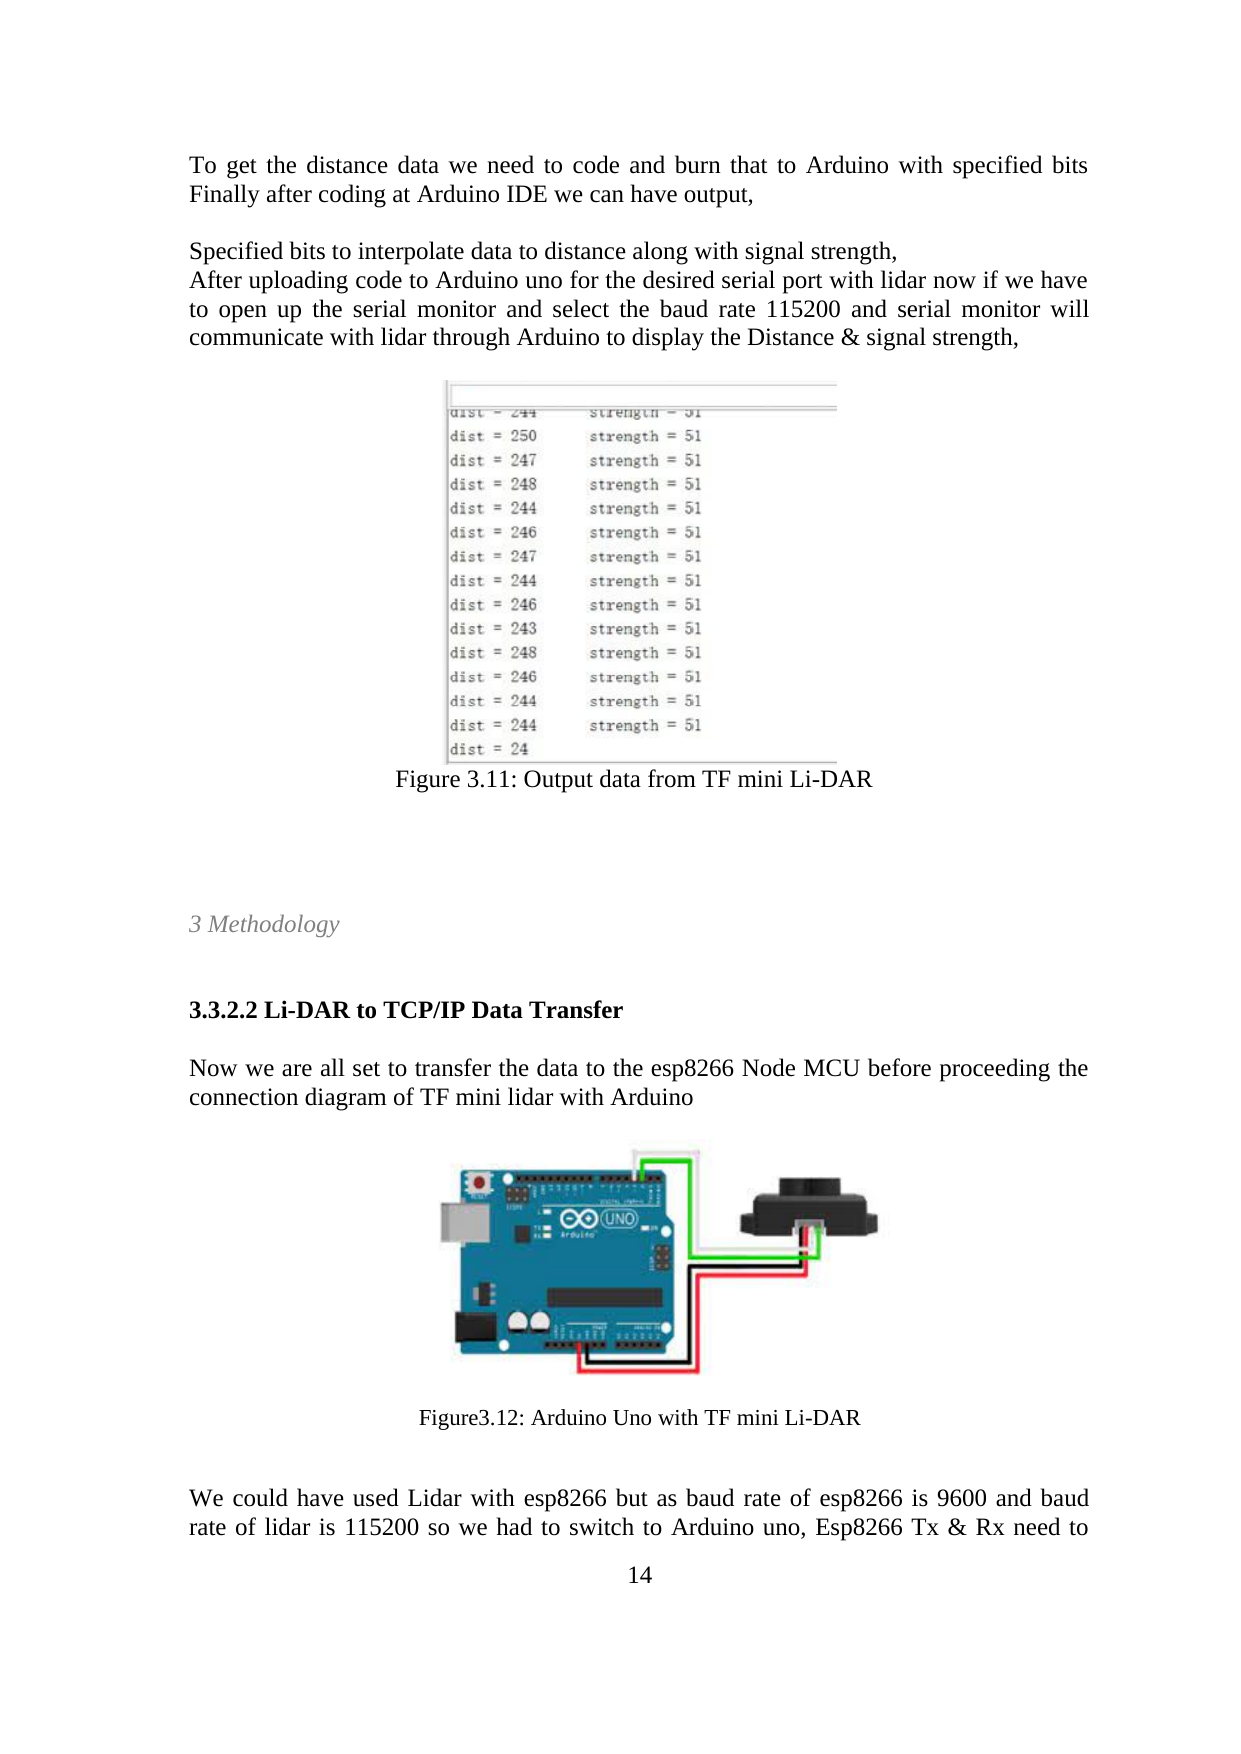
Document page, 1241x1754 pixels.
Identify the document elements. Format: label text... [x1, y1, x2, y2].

picture [442, 380, 837, 765]
text Figure3.12: Arduino Uno with TF mini Li-DAR [189, 1404, 1090, 1430]
text To get the distance data we need to code and burn that to Arduino with specified bits Finally after coding at Arduino IDE we can have output, [189, 150, 1090, 207]
text 3.3.2.2 Li-DAR to TCP/IP Data Transfer [189, 996, 1090, 1024]
text Now we are all set to transfer the data to the esp8266 Node MCU before proceeding the connection diagram of TF mini lidar with Arduino [189, 1053, 1090, 1111]
text Figure 3.11: Output data from TF mini Li-DAR [189, 764, 1090, 793]
text 3 Methodology [189, 909, 1090, 938]
picture [427, 1139, 914, 1376]
text Specified bits to interpolate data to distance along with signal strength, [189, 236, 1090, 265]
text After uploading code to Arduino uno for the desired serial port with lidar now if we have to open up the serial monitor and select the baud rate 115200 and serial monitor will communicate with lidar through Arduino to display the Distance & signal strength, [189, 265, 1090, 351]
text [189, 1483, 1090, 1541]
